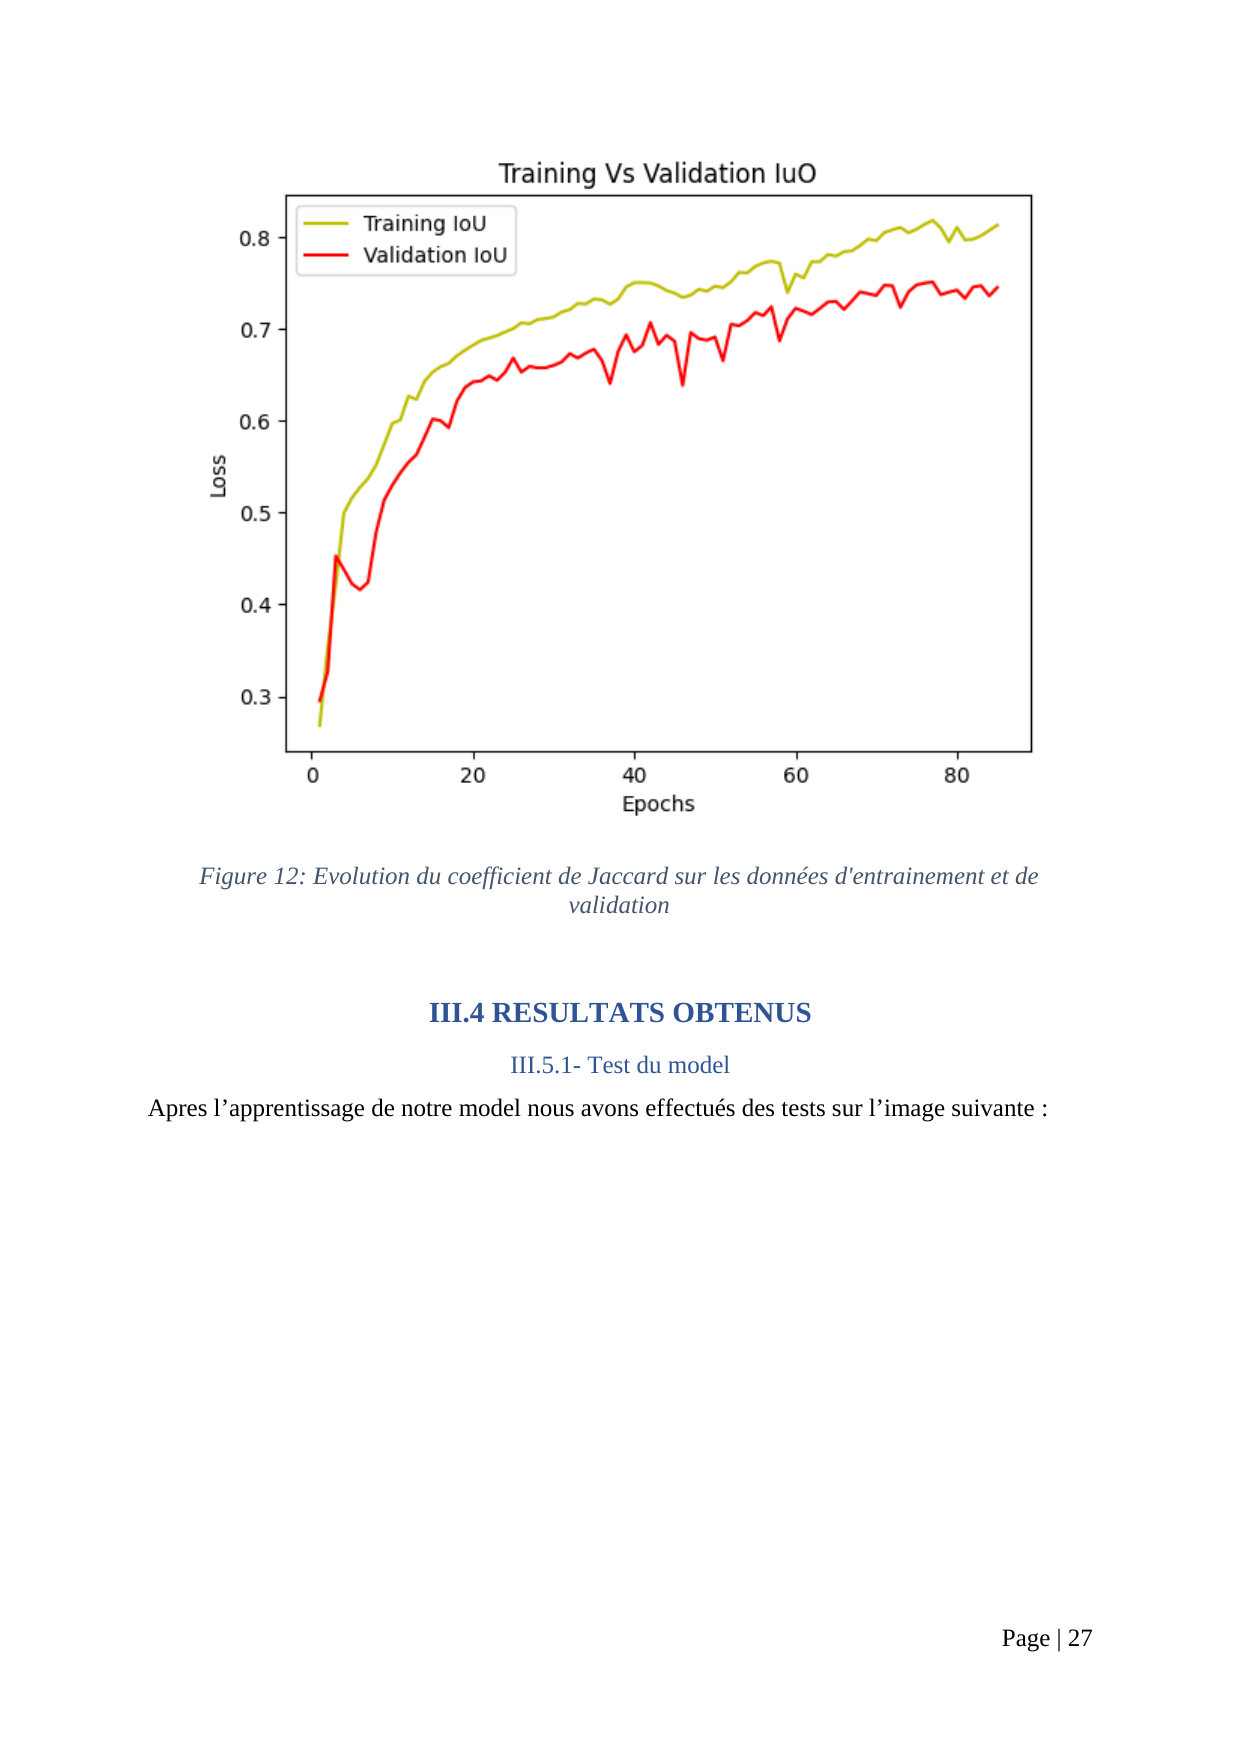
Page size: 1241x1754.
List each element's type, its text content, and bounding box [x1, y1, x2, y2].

picture [194, 147, 1046, 831]
text Figure 12: Evolution du coefficient de Jaccard sur les données d'entrainement et de validation [148, 861, 1093, 919]
subtitle III.5.1- Test du model [148, 1050, 1093, 1079]
subtitle III.4 RESULTATS OBTENUS [148, 996, 1093, 1029]
text Apres l’apprentissage de notre model nous avons effectués des tests sur l’image suivante : [148, 1093, 1093, 1122]
